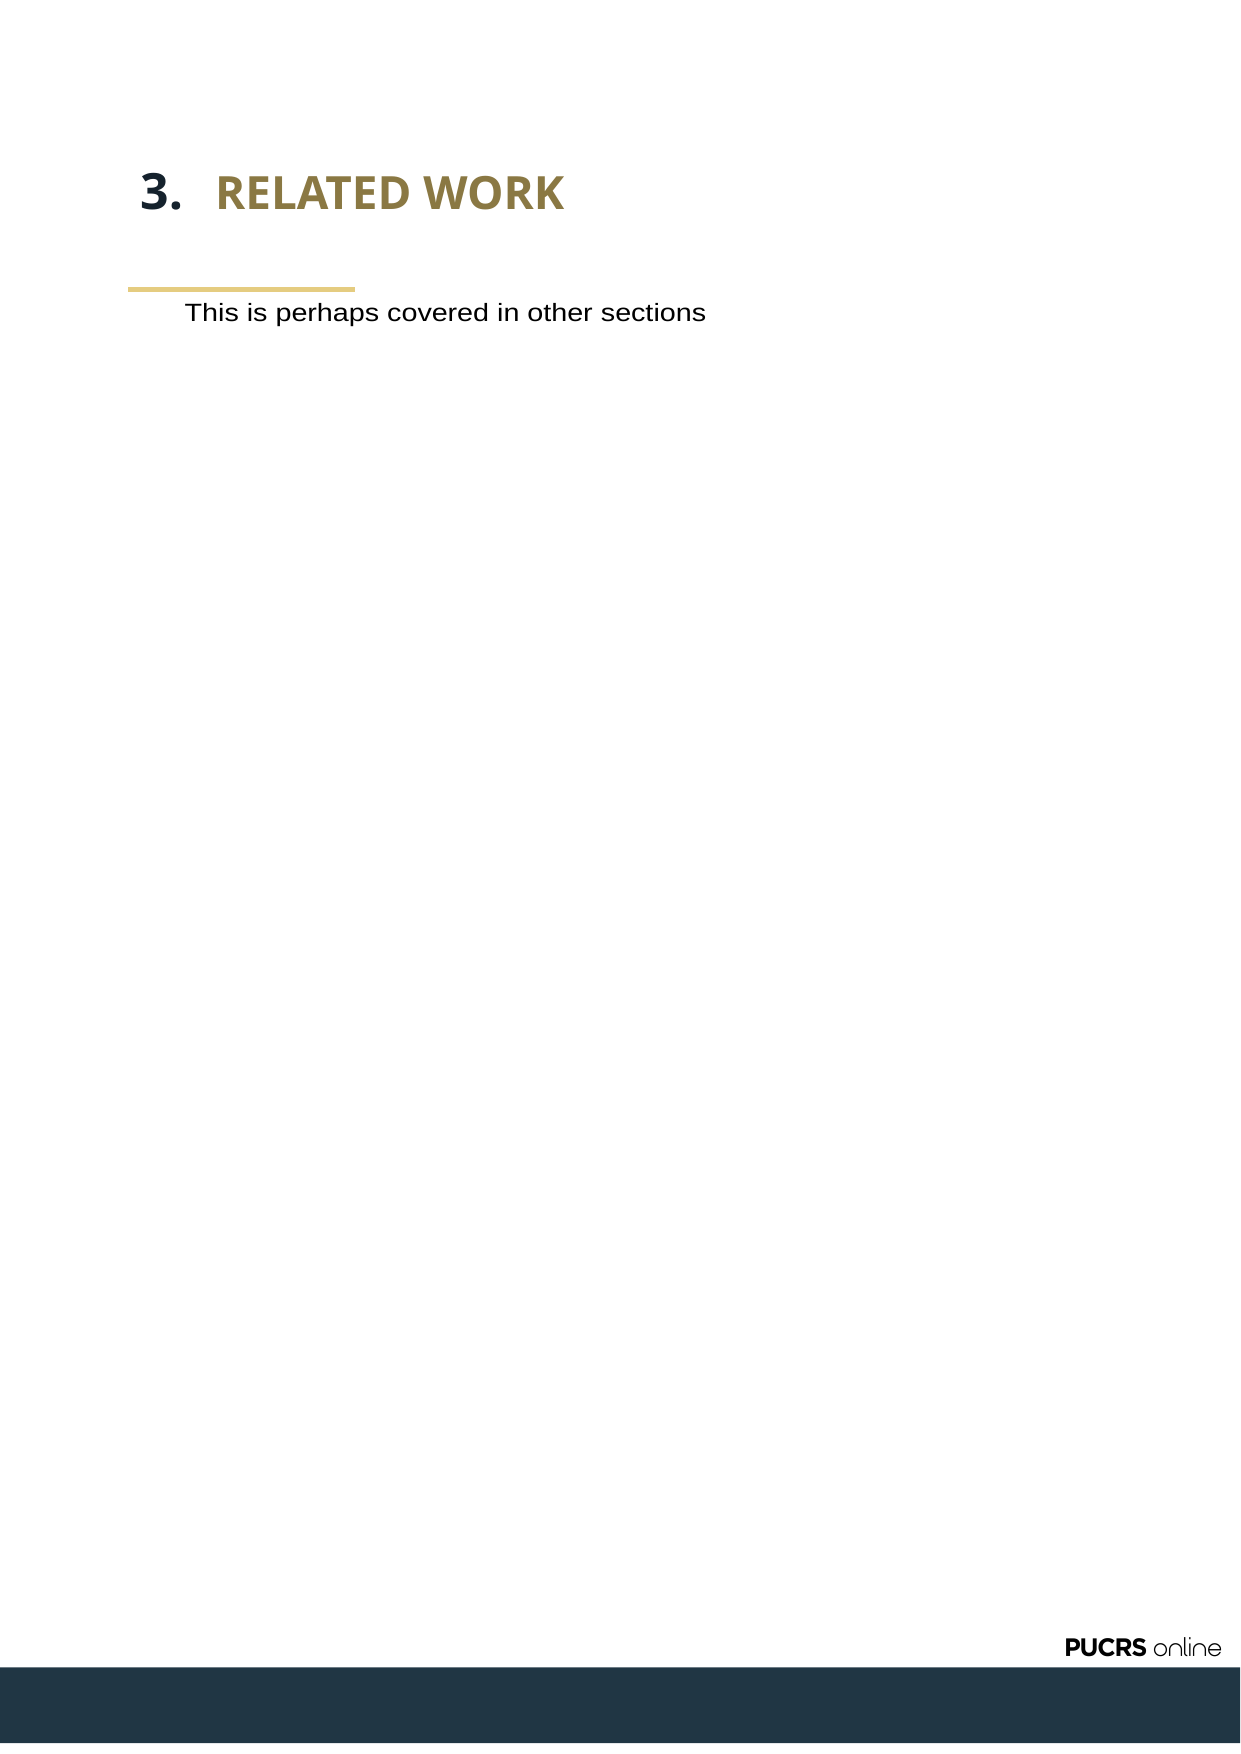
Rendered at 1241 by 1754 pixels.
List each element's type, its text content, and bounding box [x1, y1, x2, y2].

subtitle RELATED WORK [140, 156, 819, 224]
text This is perhaps covered in other sections [110, 298, 1114, 327]
picture [1064, 1636, 1222, 1658]
